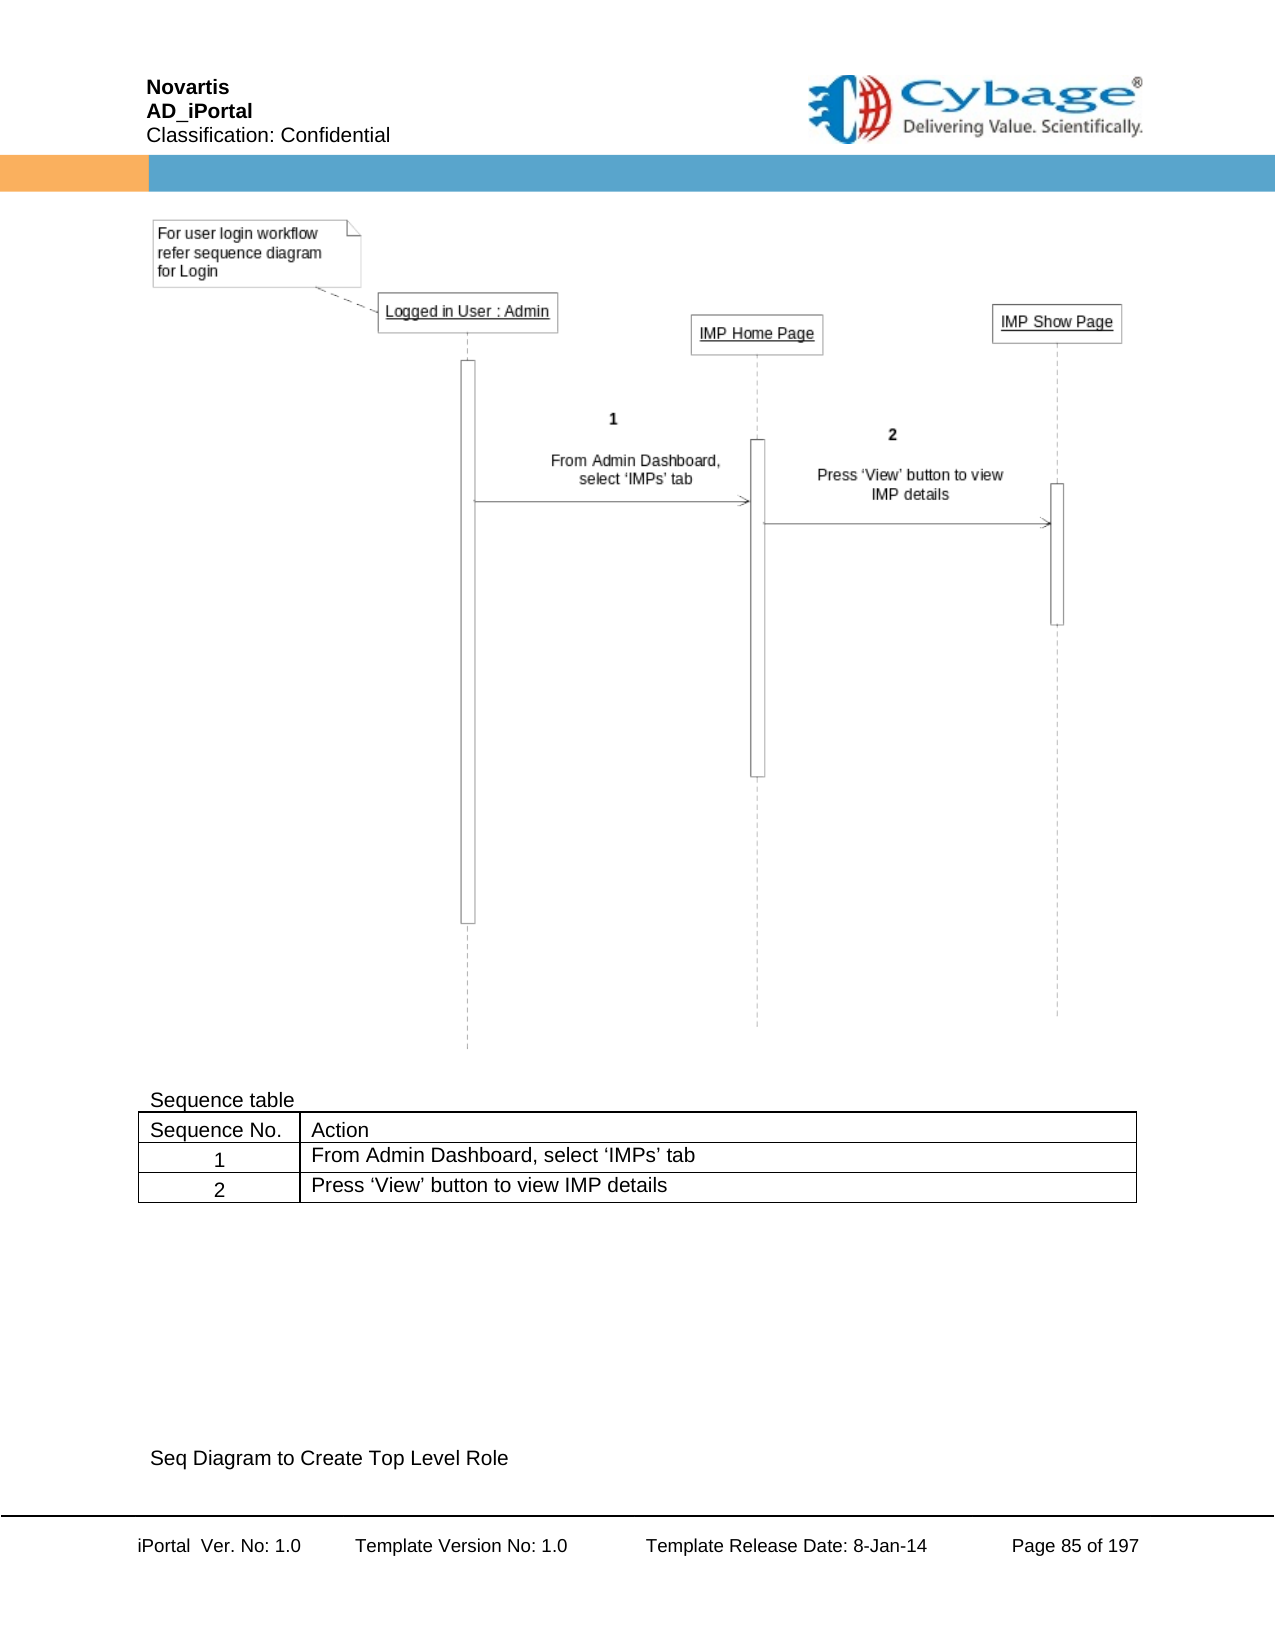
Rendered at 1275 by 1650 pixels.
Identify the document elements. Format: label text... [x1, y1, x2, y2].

text Sequence table [150, 1082, 1125, 1111]
table_header Action [301, 1113, 1136, 1142]
table_header Sequence No. [139, 1113, 299, 1142]
picture [808, 75, 1143, 144]
table_cell Press ‘View’ button to view IMP details [301, 1173, 1136, 1202]
table_cell 2 [139, 1173, 299, 1202]
table_cell 1 [139, 1143, 299, 1172]
text Seq Diagram to Create Top Level Role [150, 1441, 1125, 1470]
table_cell From Admin Dashboard, select ‘IMPs’ tab [301, 1143, 1136, 1172]
